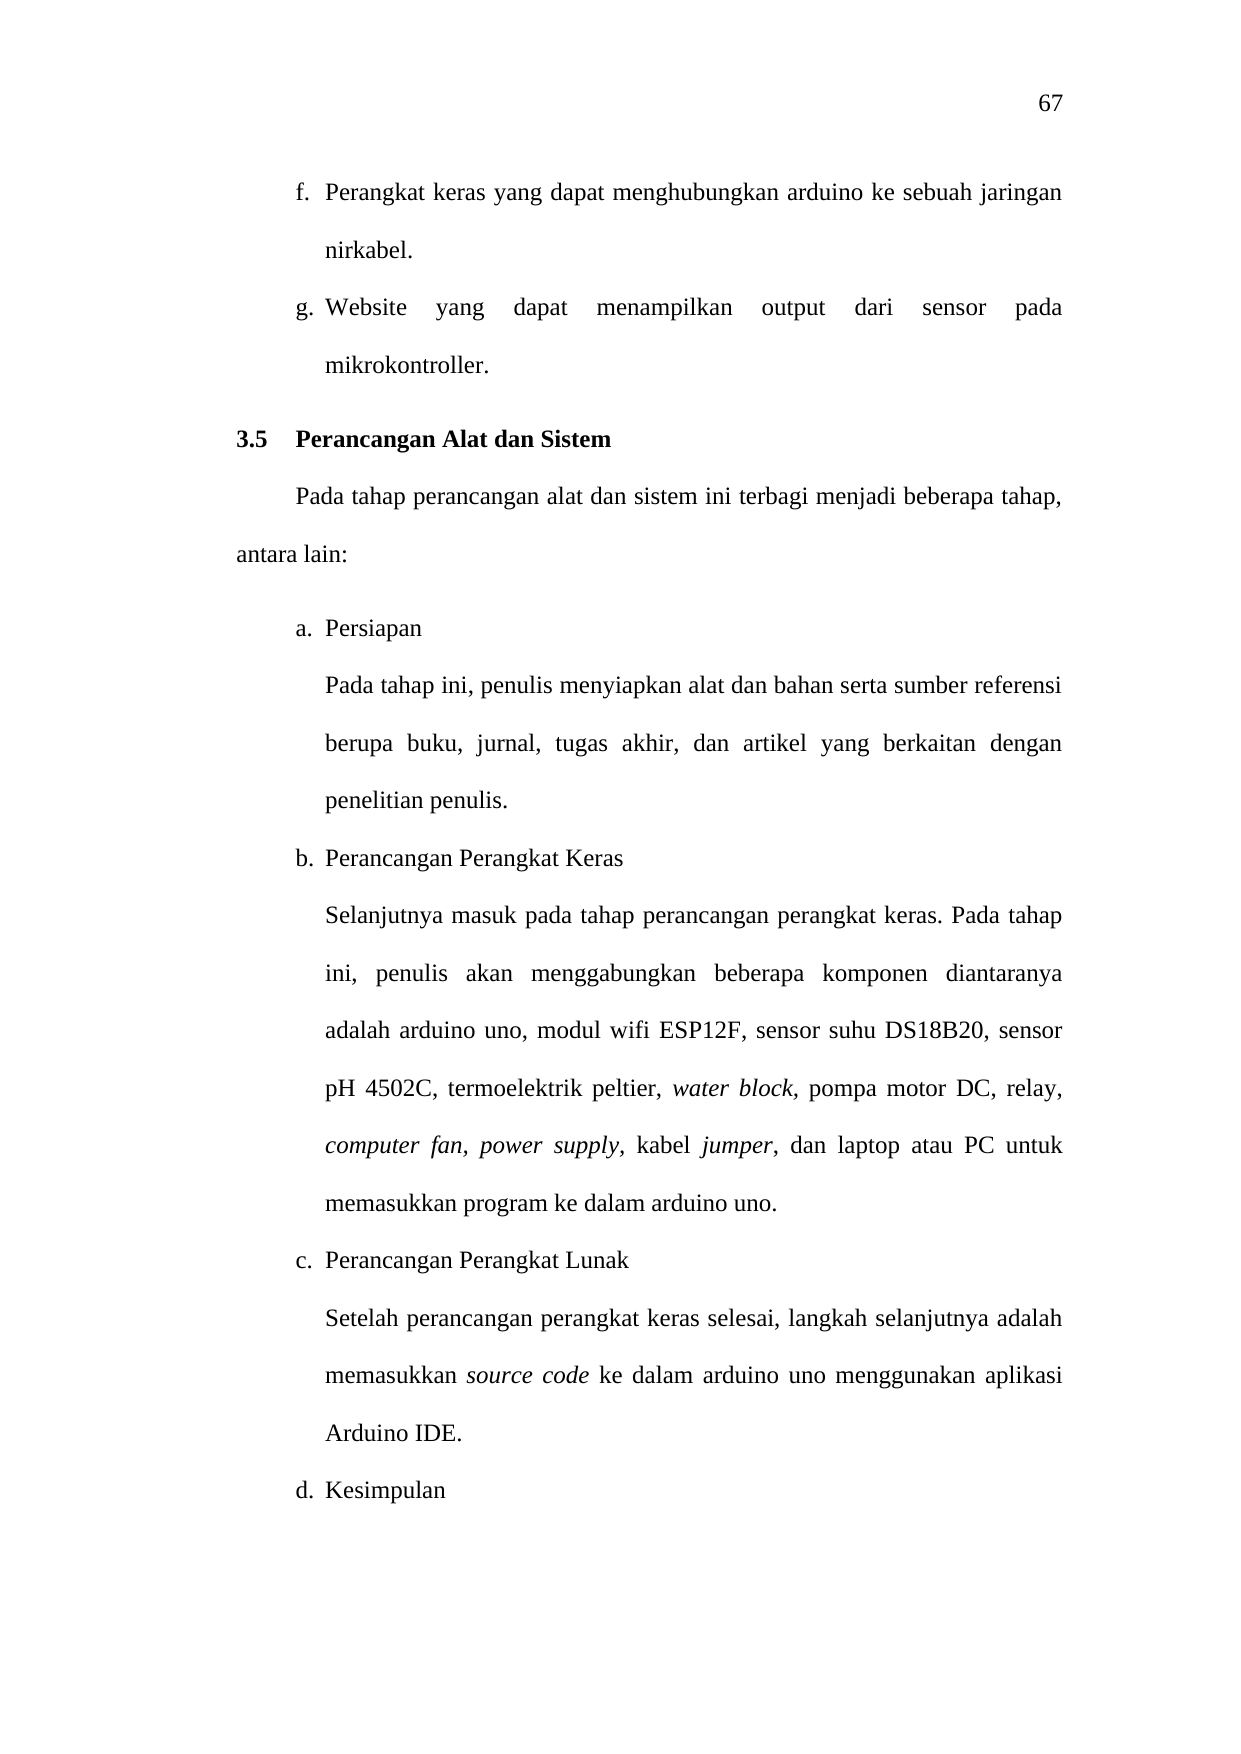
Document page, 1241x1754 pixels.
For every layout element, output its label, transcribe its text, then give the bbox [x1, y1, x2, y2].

list Pada tahap ini, penulis menyiapkan alat dan bahan serta sumber referensi berupa buku, jurnal, tugas akhir, dan artikel yang berkaitan dengan penelitian penulis. [325, 671, 1063, 814]
list Website yang dapat menampilkan output dari sensor pada mikrokontroller. [295, 292, 1063, 378]
list Perancangan Perangkat Lunak [295, 1246, 1063, 1274]
list Perancangan Perangkat Keras [295, 843, 1063, 872]
list Kesimpulan [295, 1476, 1063, 1504]
subtitle Perancangan Alat dan Sistem [236, 424, 1063, 453]
list Selanjutnya masuk pada tahap perancangan perangkat keras. Pada tahap ini, penulis akan menggabungkan beberapa komponen diantaranya adalah arduino uno, modul wifi ESP12F, sensor suhu DS18B20, sensor pH 4502C, termoelektrik peltier, water block, pompa motor DC, relay, computer fan, power supply, kabel jumper, dan laptop atau PC untuk memasukkan program ke dalam arduino uno. [325, 901, 1063, 1217]
list Persiapan [295, 613, 1063, 642]
text Pada tahap perancangan alat dan sistem ini terbagi menjadi beberapa tahap, antara lain: [236, 481, 1063, 568]
list Perangkat keras yang dapat menghubungkan arduino ke sebuah jaringan nirkabel. [295, 177, 1063, 263]
list Setelah perancangan perangkat keras selesai, langkah selanjutnya adalah memasukkan source code ke dalam arduino uno menggunakan aplikasi Arduino IDE. [325, 1303, 1063, 1447]
